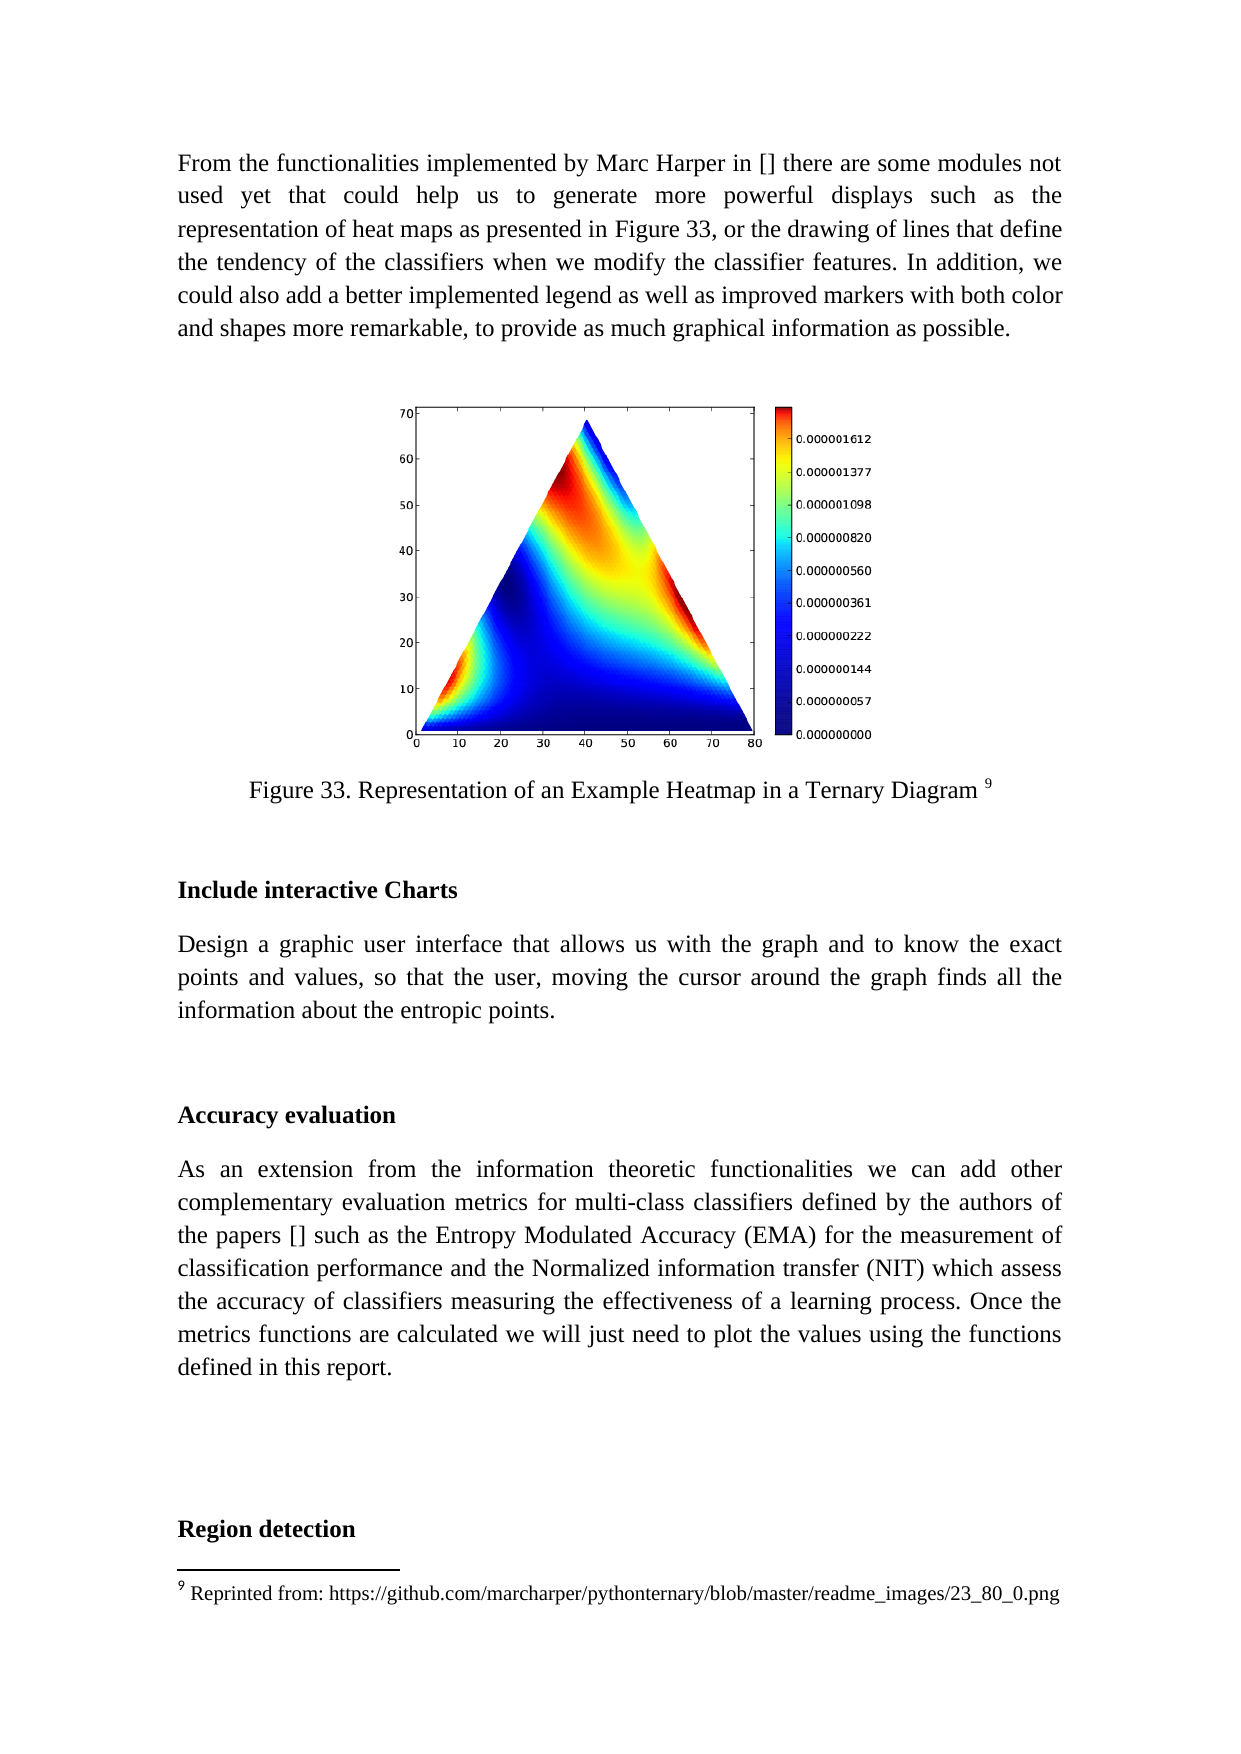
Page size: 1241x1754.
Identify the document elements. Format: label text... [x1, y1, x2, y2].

text As an extension from the information theoretic functionalities we can add other complementary evaluation metrics for multi-class classifiers defined by the authors of the papers [] such as the Entropy Modulated Accuracy (EMA) for the measurement of classification performance and the Normalized information transfer (NIT) which assess the accuracy of classifiers measuring the effectiveness of a learning process. Once the metrics functions are calculated we will just need to plot the values using the functions defined in this report. [177, 1154, 1063, 1381]
text Design a graphic user interface that allows us with the graph and to know the exact points and values, so that the user, moving the cursor around the graph finds all the information about the entropic points. [177, 929, 1063, 1024]
text Include interactive Charts [177, 876, 1063, 904]
text Accuracy evaluation [177, 1100, 1063, 1129]
text From the functionalities implemented by Marc Harper in [] there are some modules not used yet that could help us to generate more powerful displays such as the representation of heat maps as presented in Figure 3, or the drawing of lines that define the tendency of the classifiers when we modify the classifier features. In addition, we could also add a better implemented legend as well as improved markers with both color and shapes more remarkable, to provide as much graphical information as possible. [177, 148, 1063, 341]
picture [347, 366, 893, 775]
text Figure 33. Representation of an Example Heatmap in a Ternary Diagram [177, 775, 1063, 804]
text Region detection [177, 1514, 1063, 1543]
